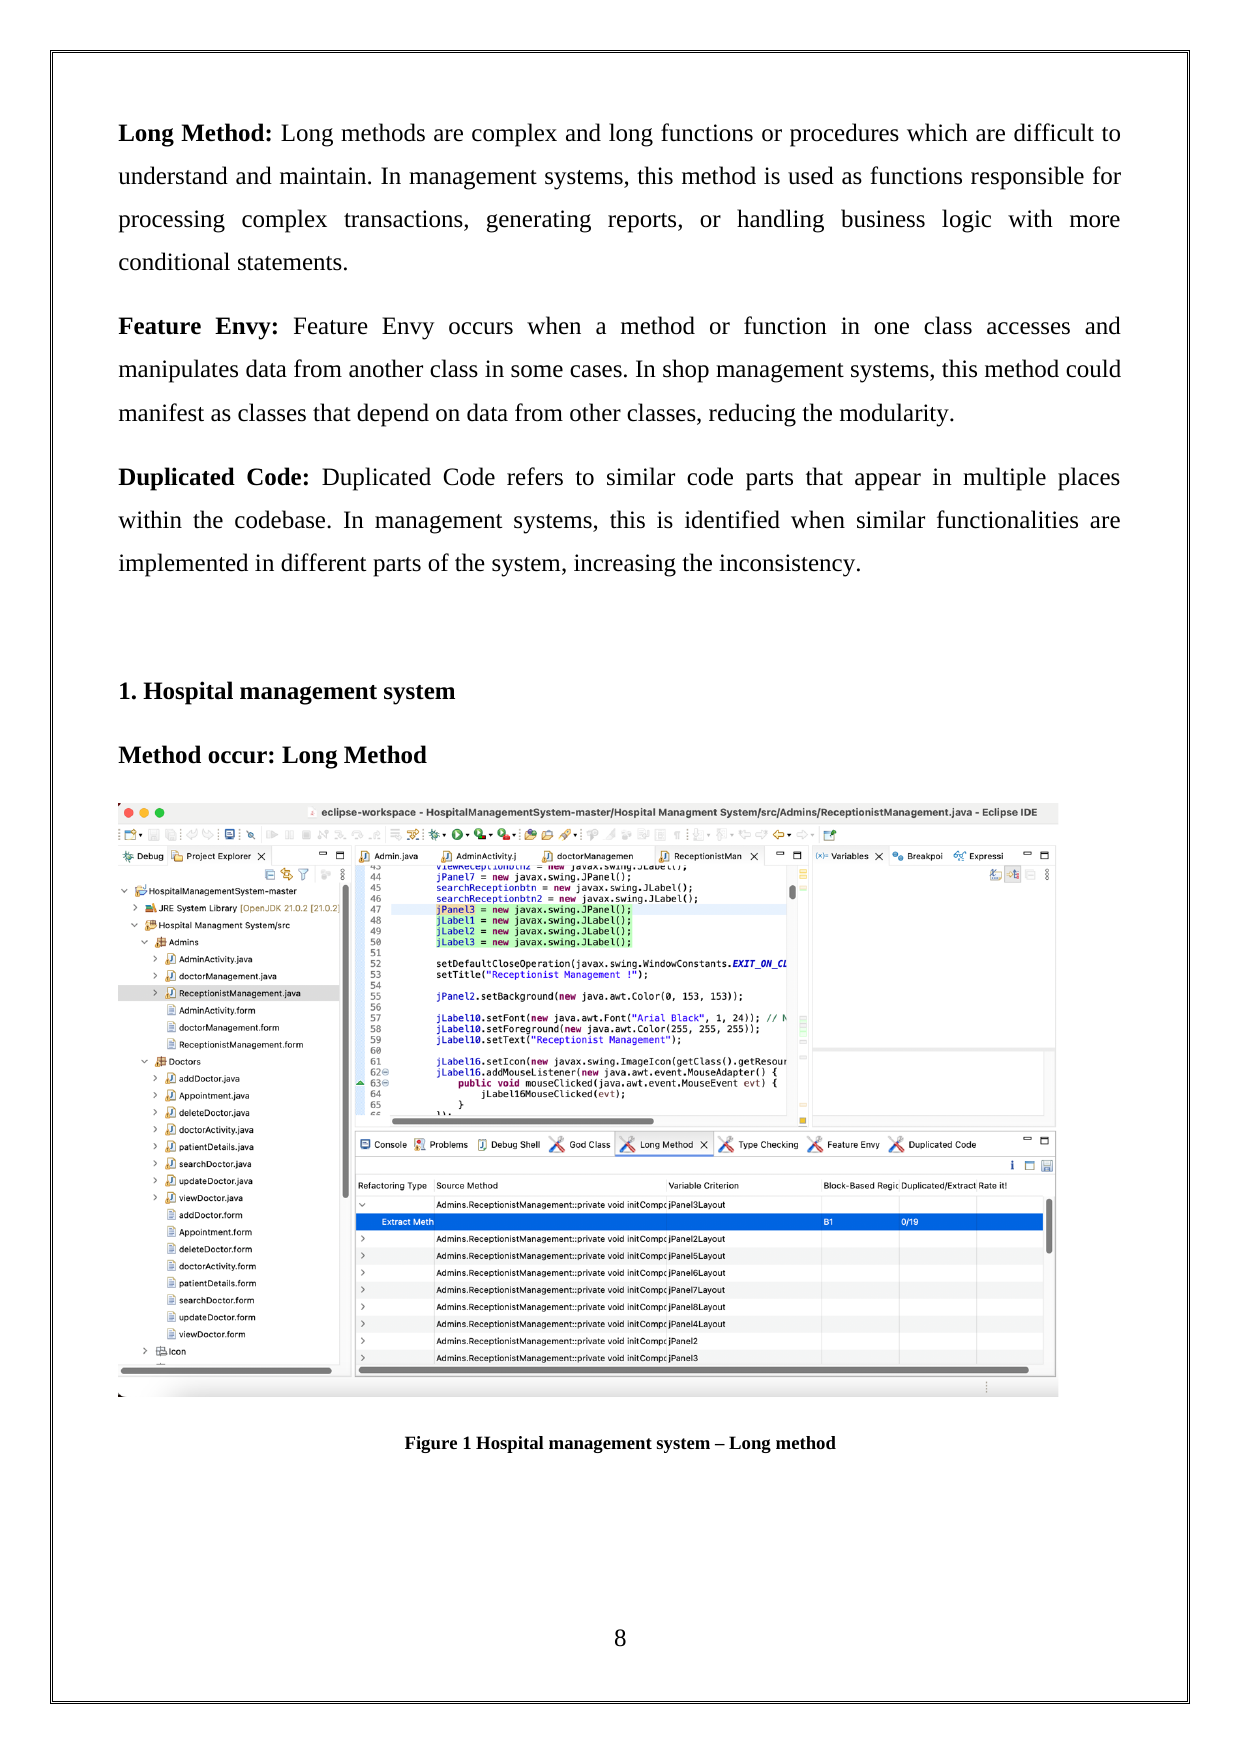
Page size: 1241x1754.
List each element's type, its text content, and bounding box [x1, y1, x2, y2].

text Figure 1 Hospital management system – Long method [118, 1432, 1122, 1454]
text 1. Hospital management system [118, 676, 1122, 704]
text Duplicated Code: Duplicated Code refers to similar code parts that appear in multiple places within the codebase. In management systems, this is identified when similar functionalities are implemented in different parts of the system, increasing the inconsistency. [118, 462, 1122, 577]
text Feature Envy: Feature Envy occurs when a method or function in one class accesses and manipulates data from another class in some cases. In shop management systems, this method could manifest as classes that depend on data from other classes, reducing the modularity. [118, 311, 1122, 426]
text Method occur: Long Method [118, 740, 1122, 768]
picture [118, 803, 1059, 1397]
text Long Method: Long methods are complex and long functions or procedures which are difficult to understand and maintain. In management systems, this method is used as functions responsible for processing complex transactions, generating reports, or handling business logic with more conditional statements. [118, 118, 1122, 276]
